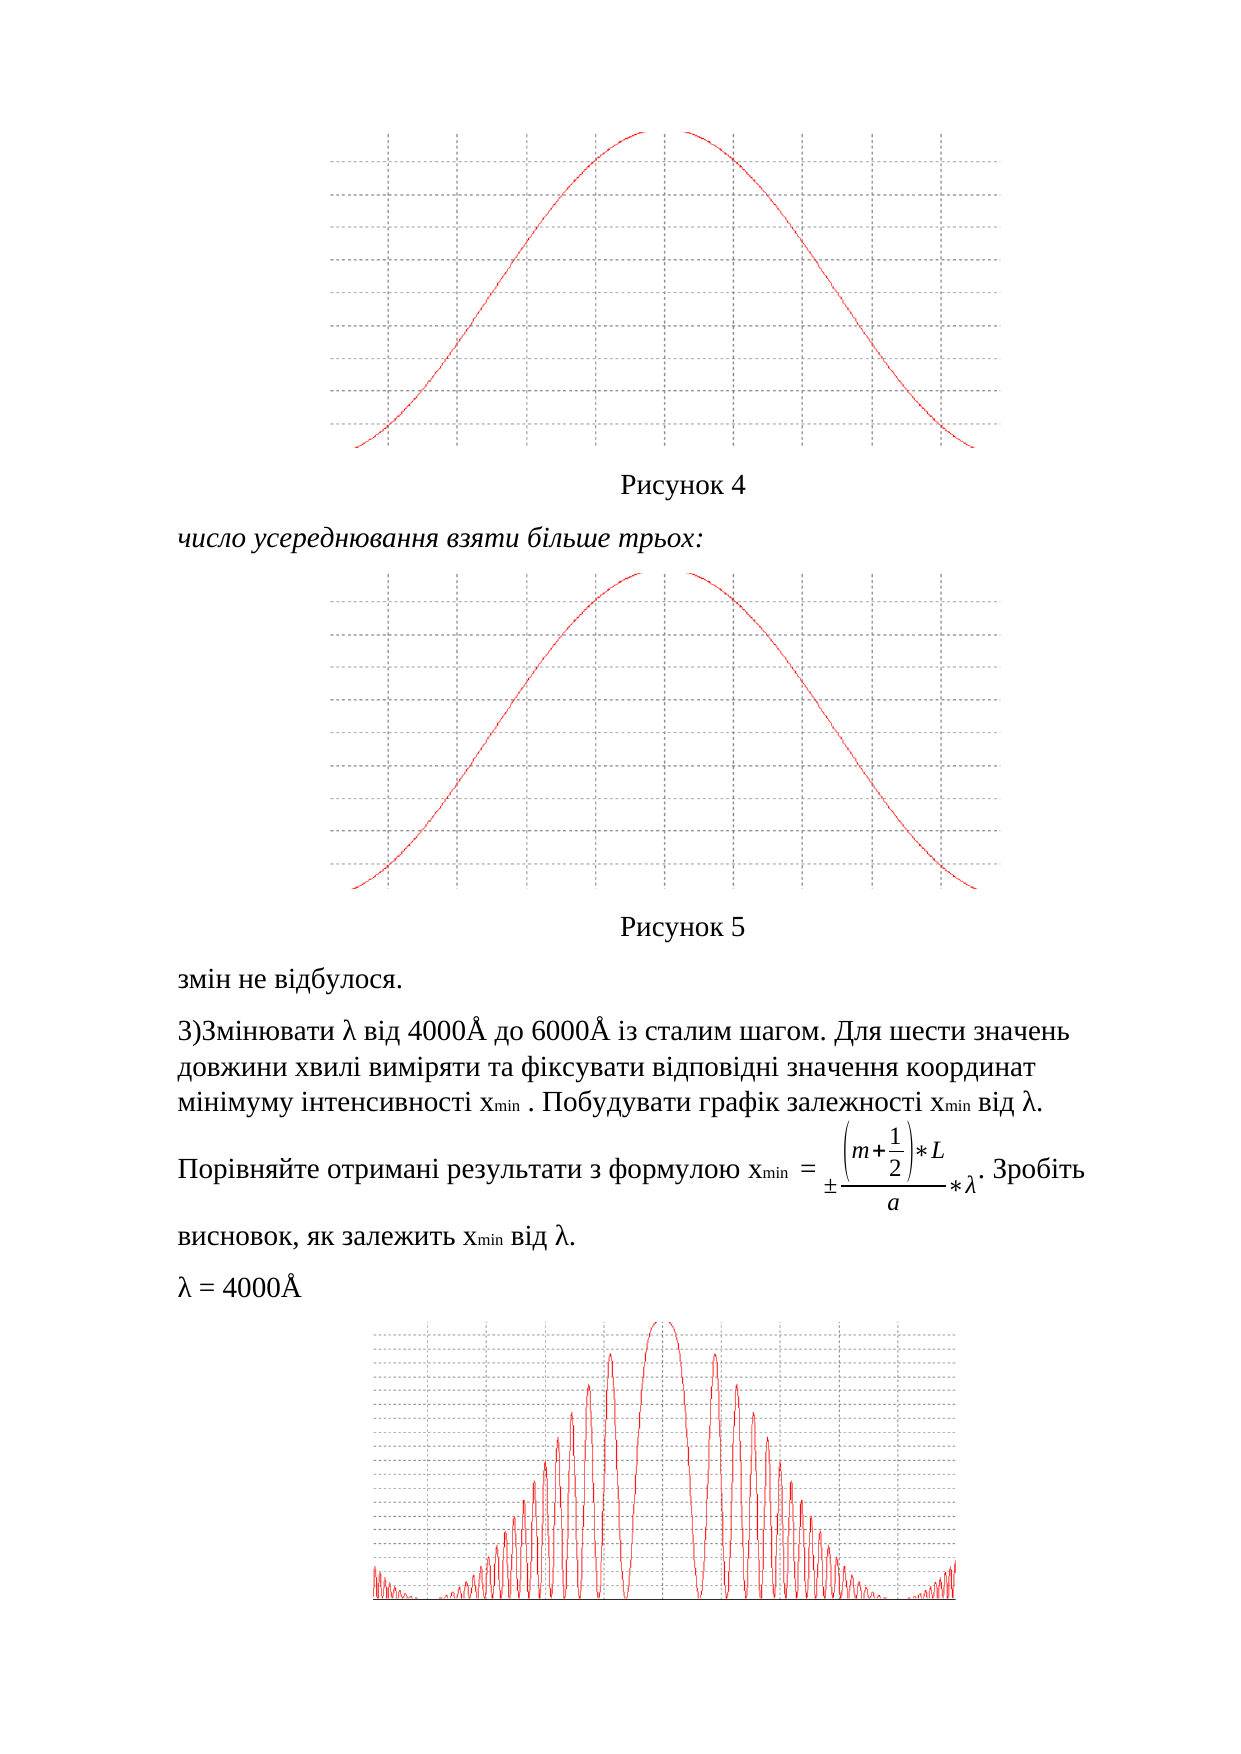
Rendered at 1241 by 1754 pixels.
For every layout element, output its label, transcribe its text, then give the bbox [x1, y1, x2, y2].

picture [373, 1322, 956, 1600]
text λ = 4000Å [177, 1270, 1152, 1304]
text Рисунок 5 [546, 885, 1152, 942]
picture [328, 573, 1001, 889]
text число усереднювання взяти більше трьох: [177, 520, 1152, 553]
text 3)Змінювати λ від 4000Å до 6000Å із сталим шагом. Для шести значень довжини хвилі виміряти та фіксувати відповідні значення координат мінімуму інтенсивності xmin . Побудувати графік залежності xmіn від λ. Порівняйте отримані результати з формулою xmin = . Зробіть висновок, як залежить xmin від λ. [177, 1013, 1152, 1251]
text змін не відбулося. [177, 961, 1152, 994]
list Рисунок 4 [547, 467, 1152, 501]
picture [328, 132, 1001, 448]
